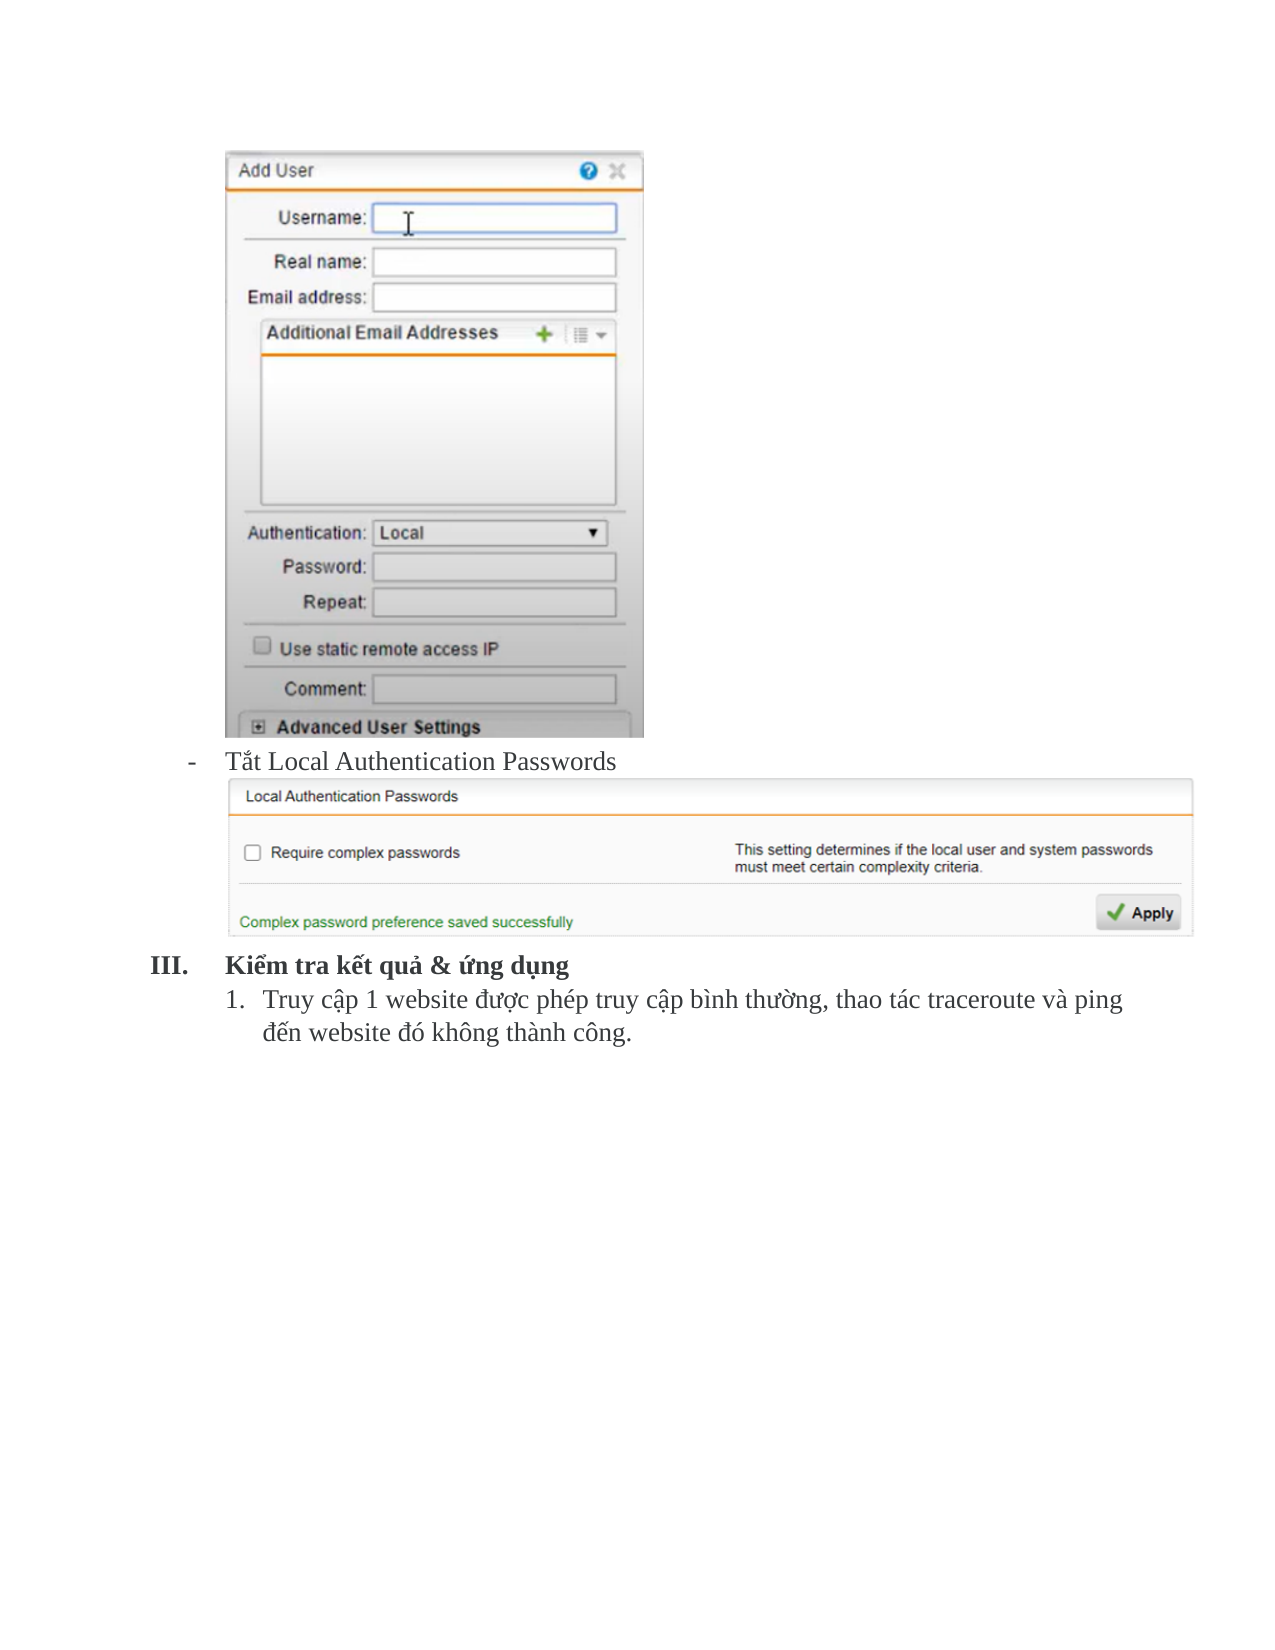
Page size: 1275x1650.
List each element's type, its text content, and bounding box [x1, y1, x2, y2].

list Tắt Local Authentication Passwords [187, 745, 1125, 776]
picture [225, 778, 1200, 947]
picture [225, 150, 644, 743]
list Truy cập 1 website được phép truy cập bình thường, thao tác traceroute và ping đến website đó không thành công. [225, 983, 1125, 1047]
list Kiểm tra kết quả & ứng dụng [150, 949, 1125, 980]
